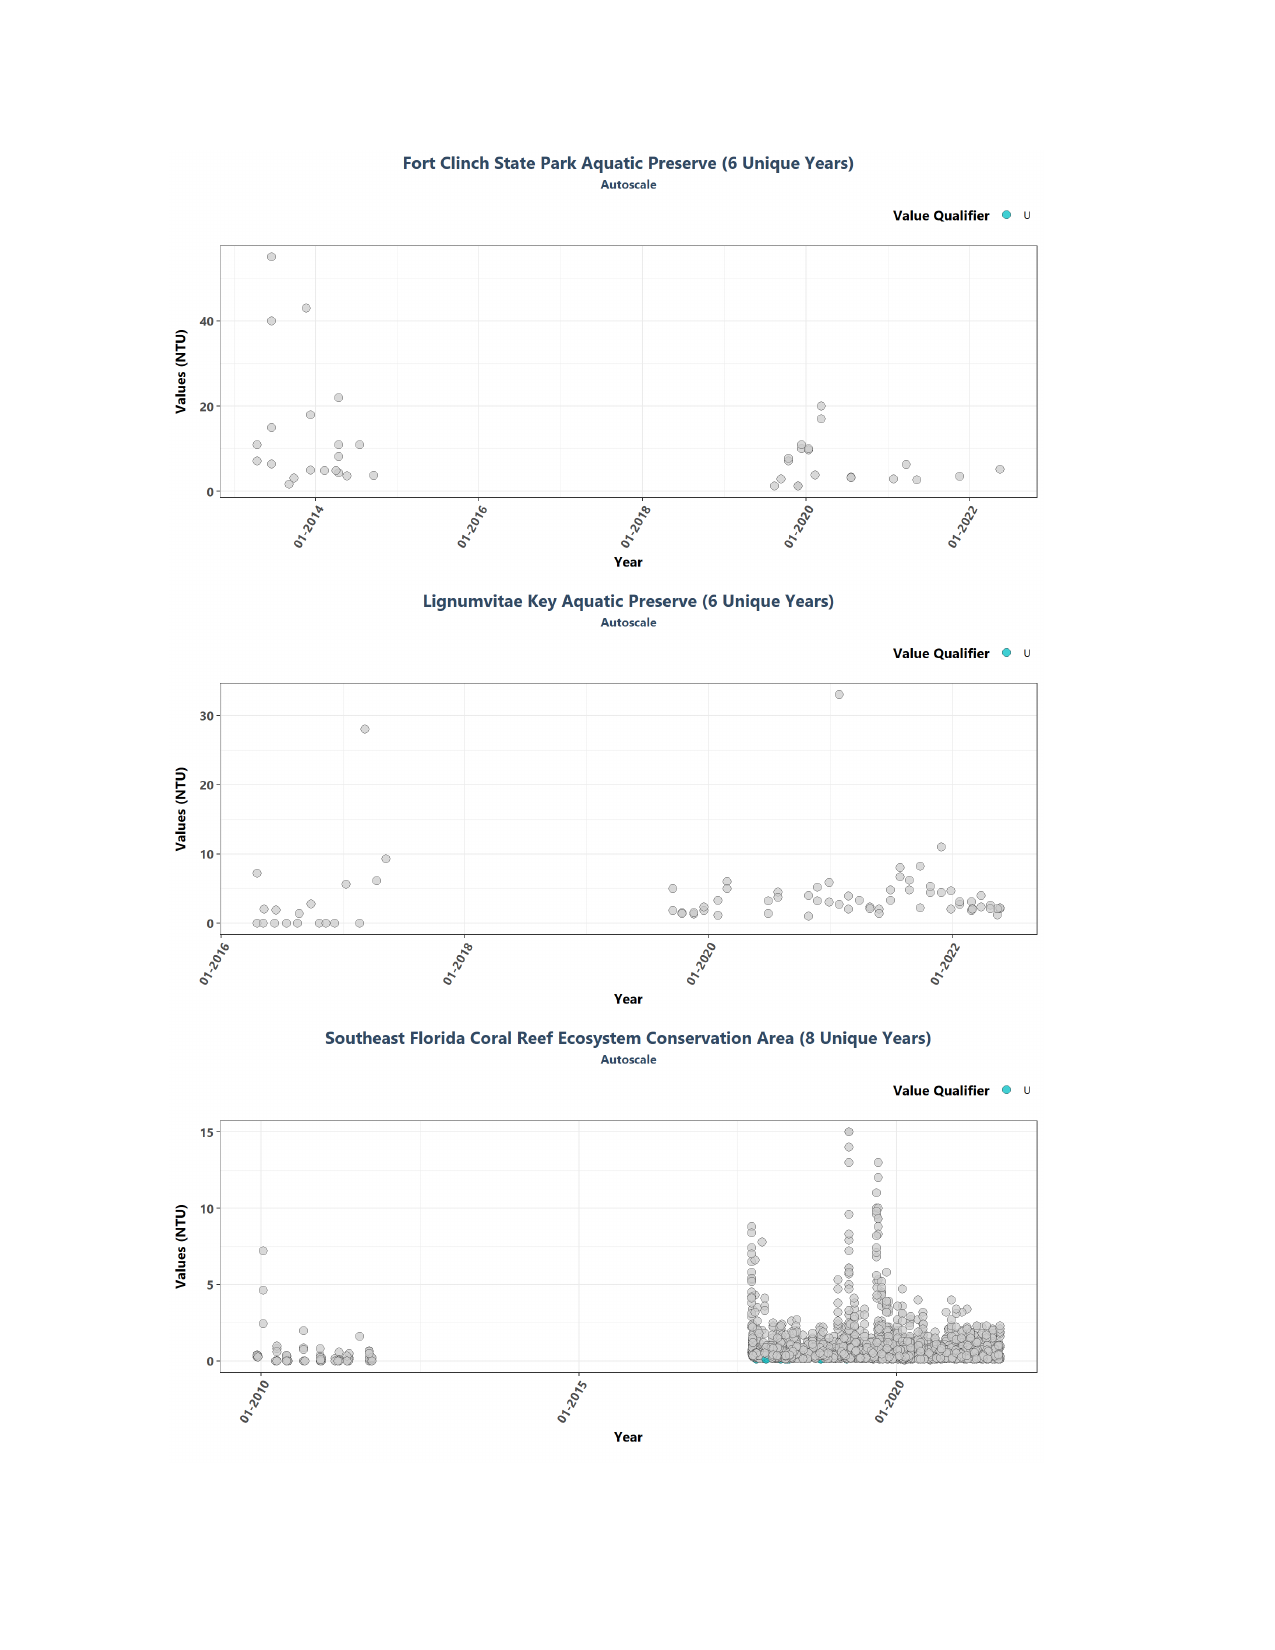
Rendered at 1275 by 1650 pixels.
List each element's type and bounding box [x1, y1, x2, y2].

picture [168, 150, 1044, 1463]
